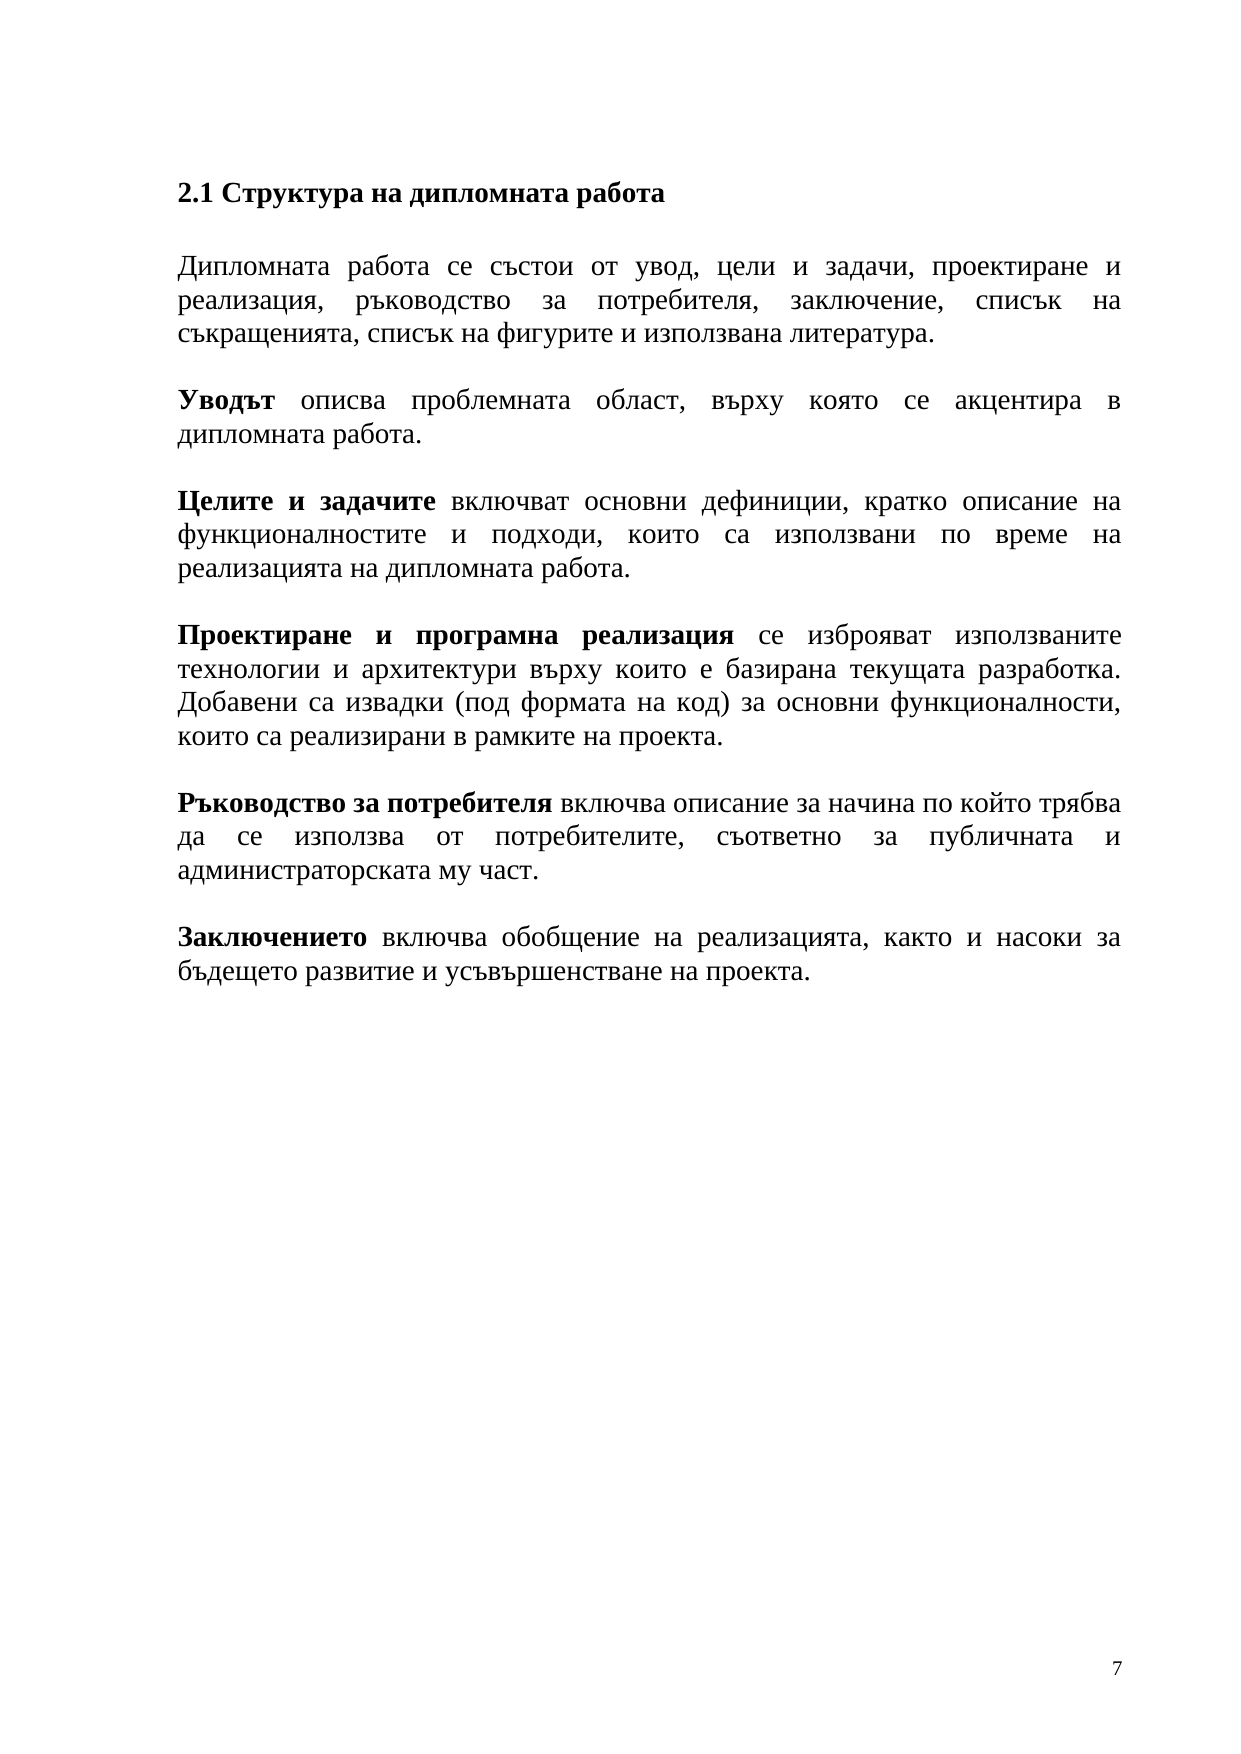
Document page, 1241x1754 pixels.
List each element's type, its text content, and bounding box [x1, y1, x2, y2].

subtitle 2.1 Структура на дипломната работа [177, 175, 1122, 208]
text Проектиране и програмна реализация се изброяват използваните технологии и архитектури върху които е базирана текущата разработка. Добавени са извадки (под формата на код) за основни функционалности, които са реализирани в рамките на проекта. [177, 617, 1122, 751]
text Заключението включва обобщение на реализацията, както и насоки за бъдещето развитие и усъвършенстване на проекта. [177, 919, 1122, 986]
text Уводът описва проблемната област, върху която се акцентира в дипломната работа. [177, 382, 1122, 449]
text Целите и задачите включват основни дефиниции, кратко описание на функционалностите и подходи, които са използвани по време на реализацията на дипломната работа. [177, 483, 1122, 584]
text Дипломната работа се състои от увод, цели и задачи, проектиране и реализация, ръководство за потребителя, заключение, списък на съкращенията, списък на фигурите и използвана литература. [177, 248, 1122, 349]
text Ръководство за потребителя включва описание за начина по който трябва да се използва от потребителите, съответно за публичната и администраторската му част. [177, 785, 1122, 886]
